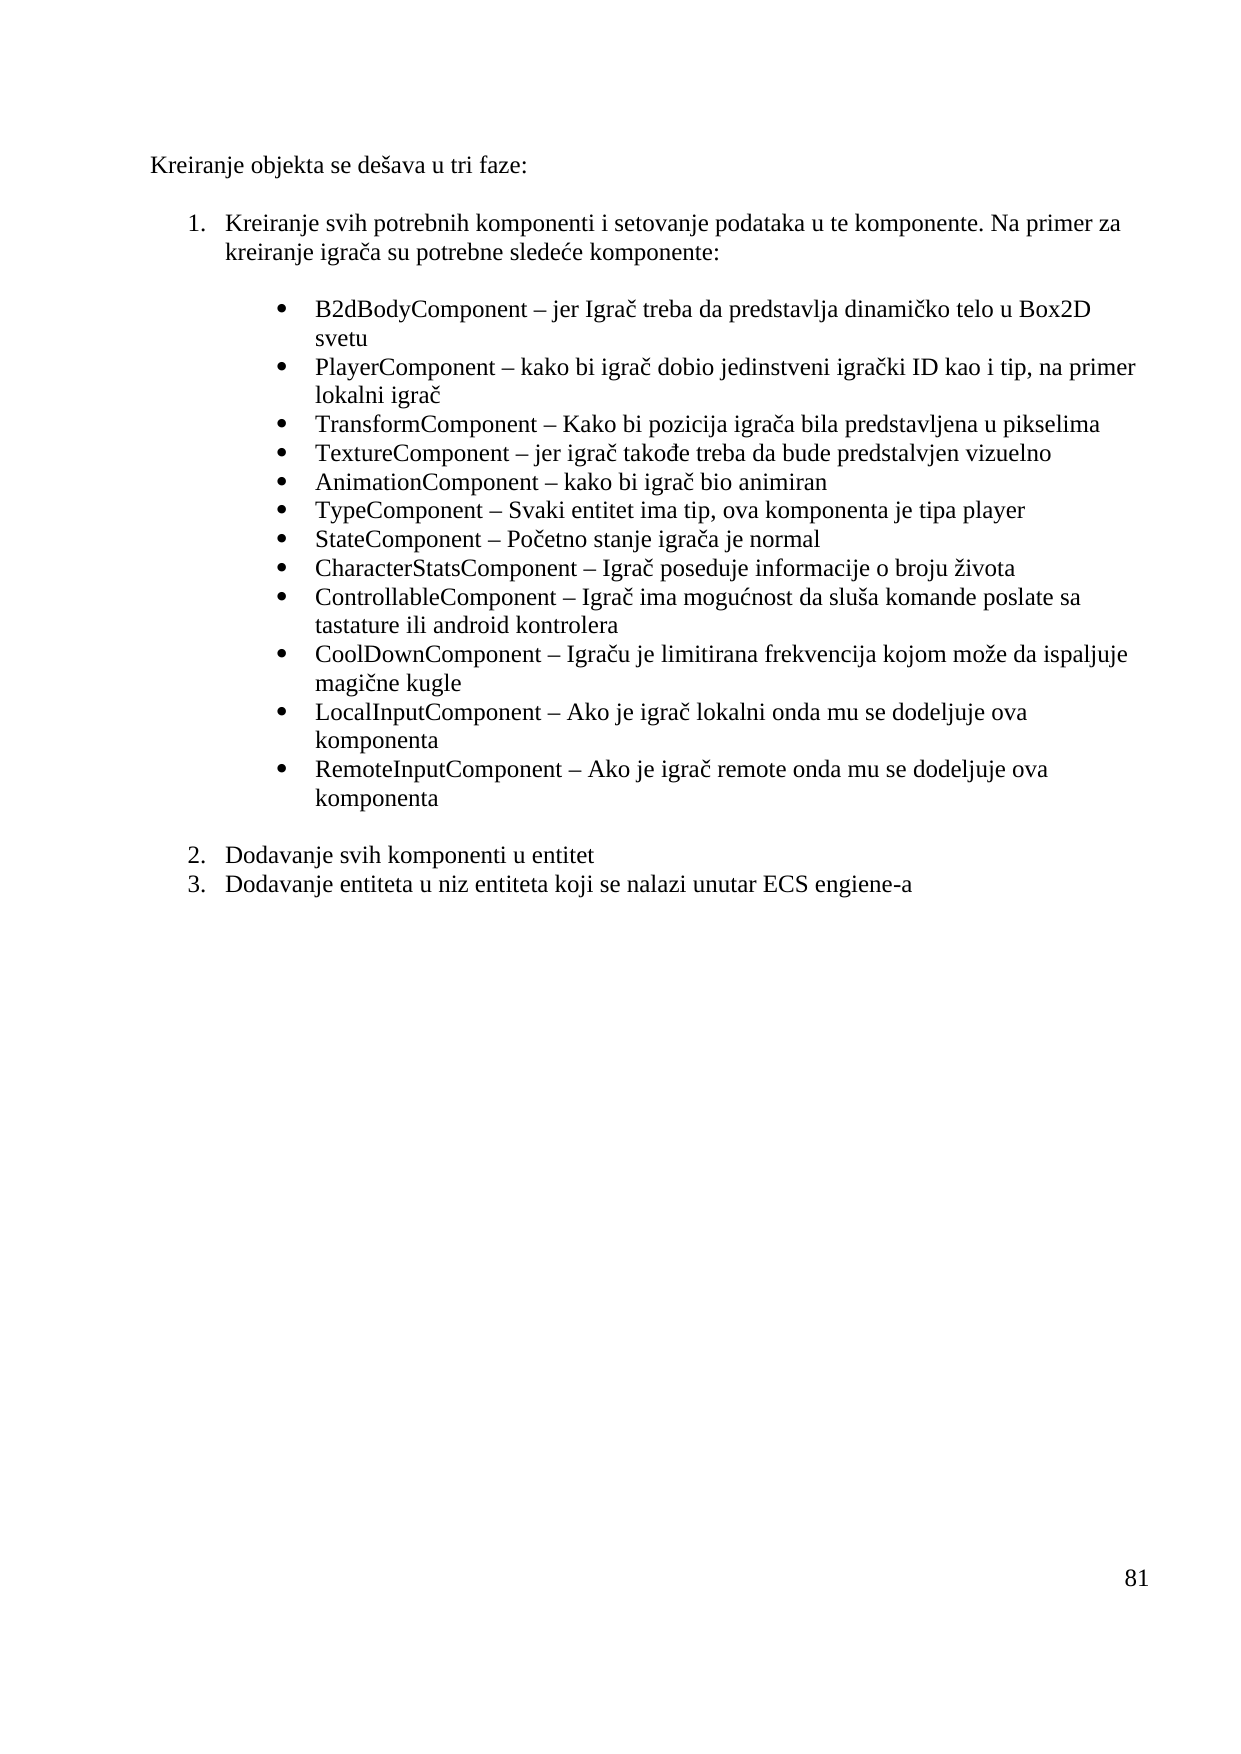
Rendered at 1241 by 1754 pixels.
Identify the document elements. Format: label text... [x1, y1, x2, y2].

list Kreiranje svih potrebnih komponenti i setovanje podataka u te komponente. Na primer za kreiranje igrača su potrebne sledeće komponente: [187, 208, 1149, 265]
list CoolDownComponent – Igraču je limitirana frekvencija kojom može da ispaljuje magične kugle [277, 639, 1149, 697]
list RemoteInputComponent – Ako je igrač remote onda mu se dodeljuje ova komponenta [277, 754, 1149, 812]
text Kreiranje objekta se dešava u tri faze: [150, 150, 1149, 179]
list AnimationComponent – kako bi igrač bio animiran [277, 467, 1149, 495]
list StateComponent – Početno stanje igrača je normal [277, 524, 1149, 553]
list B2dBodyComponent – jer Igrač treba da predstavlja dinamičko telo u Box2D svetu [277, 294, 1149, 352]
list CharacterStatsComponent – Igrač poseduje informacije o broju života [277, 553, 1149, 582]
list PlayerComponent – kako bi igrač dobio jedinstveni igrački ID kao i tip, na primer lokalni igrač [277, 352, 1149, 409]
list TextureComponent – jer igrač takođe treba da bude predstalvjen vizuelno [277, 438, 1149, 467]
list Dodavanje svih komponenti u entitet [187, 840, 1149, 869]
list TypeComponent – Svaki entitet ima tip, ova komponenta je tipa player [277, 495, 1149, 524]
list ControllableComponent – Igrač ima mogućnost da sluša komande poslate sa tastature ili android kontrolera [277, 582, 1149, 639]
list TransformComponent – Kako bi pozicija igrača bila predstavljena u pikselima [277, 409, 1149, 438]
list LocalInputComponent – Ako je igrač lokalni onda mu se dodeljuje ova komponenta [277, 697, 1149, 754]
list Dodavanje entiteta u niz entiteta koji se nalazi unutar ECS engiene-a [187, 869, 1149, 898]
